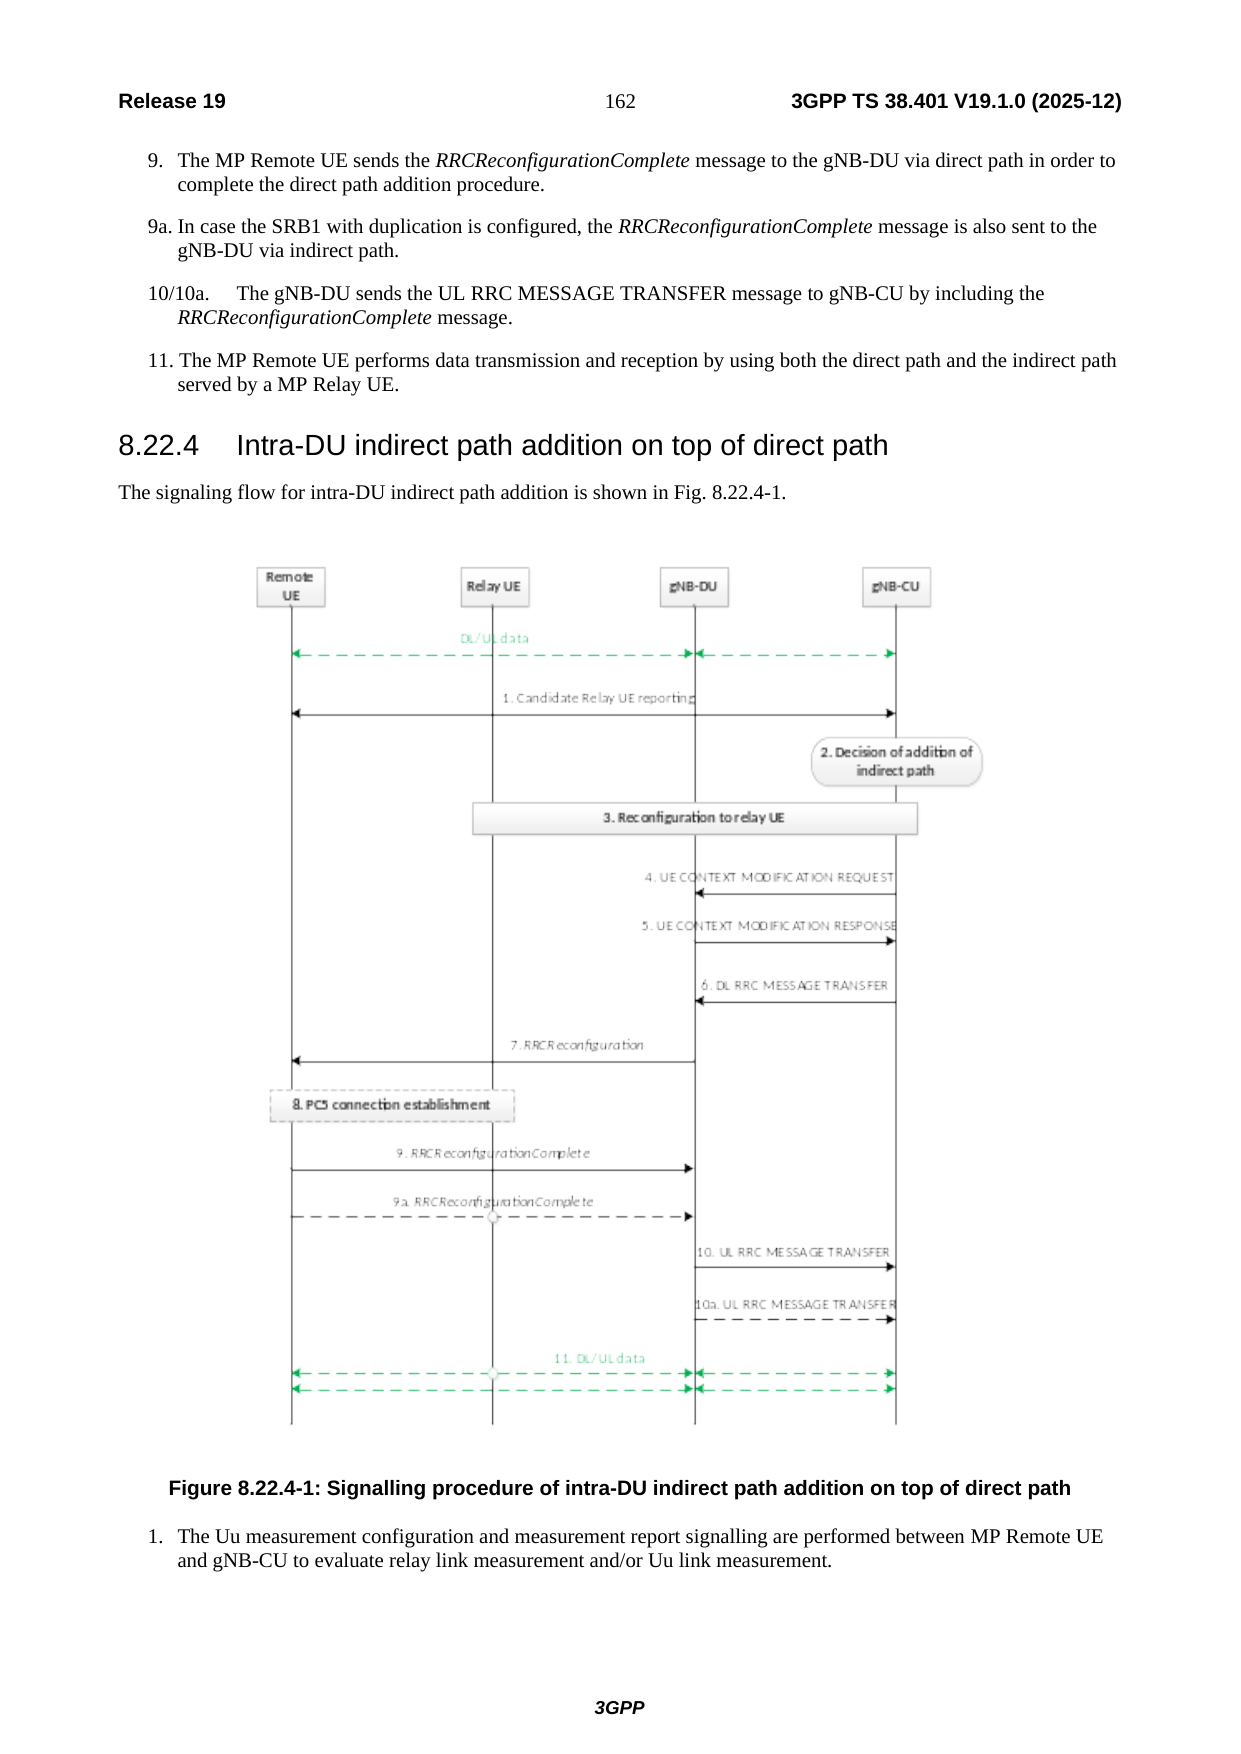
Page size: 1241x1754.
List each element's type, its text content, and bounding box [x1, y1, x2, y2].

text 9. The MP Remote UE sends the RRCReconfigurationComplete message to the gNB-DU via direct path in order to complete the direct path addition procedure. [148, 147, 1122, 196]
text 9a. In case the SRB1 with duplication is configured, the RRCReconfigurationComplete message is also sent to the gNB-DU via indirect path. [148, 214, 1122, 262]
text 11. The MP Remote UE performs data transmission and reception by using both the direct path and the indirect path served by a MP Relay UE. [148, 348, 1122, 396]
text The signaling flow for intra-DU indirect path addition is shown in Fig. 8.22.4-1. [118, 480, 1122, 504]
text Figure 8.22.4-1: Signalling procedure of intra-DU indirect path addition on top of direct path [118, 1475, 1122, 1499]
text 10/10a. The gNB-DU sends the UL RRC MESSAGE TRANSFER message to gNB-CU by including the RRCReconfigurationComplete message. [148, 281, 1122, 329]
subtitle 8.22.4 Intra-DU indirect path addition on top of direct path [118, 427, 1122, 461]
text 1. The Uu measurement configuration and measurement report signalling are performed between MP Remote UE and gNB-CU to evaluate relay link measurement and/or Uu link measurement. [148, 1524, 1122, 1572]
